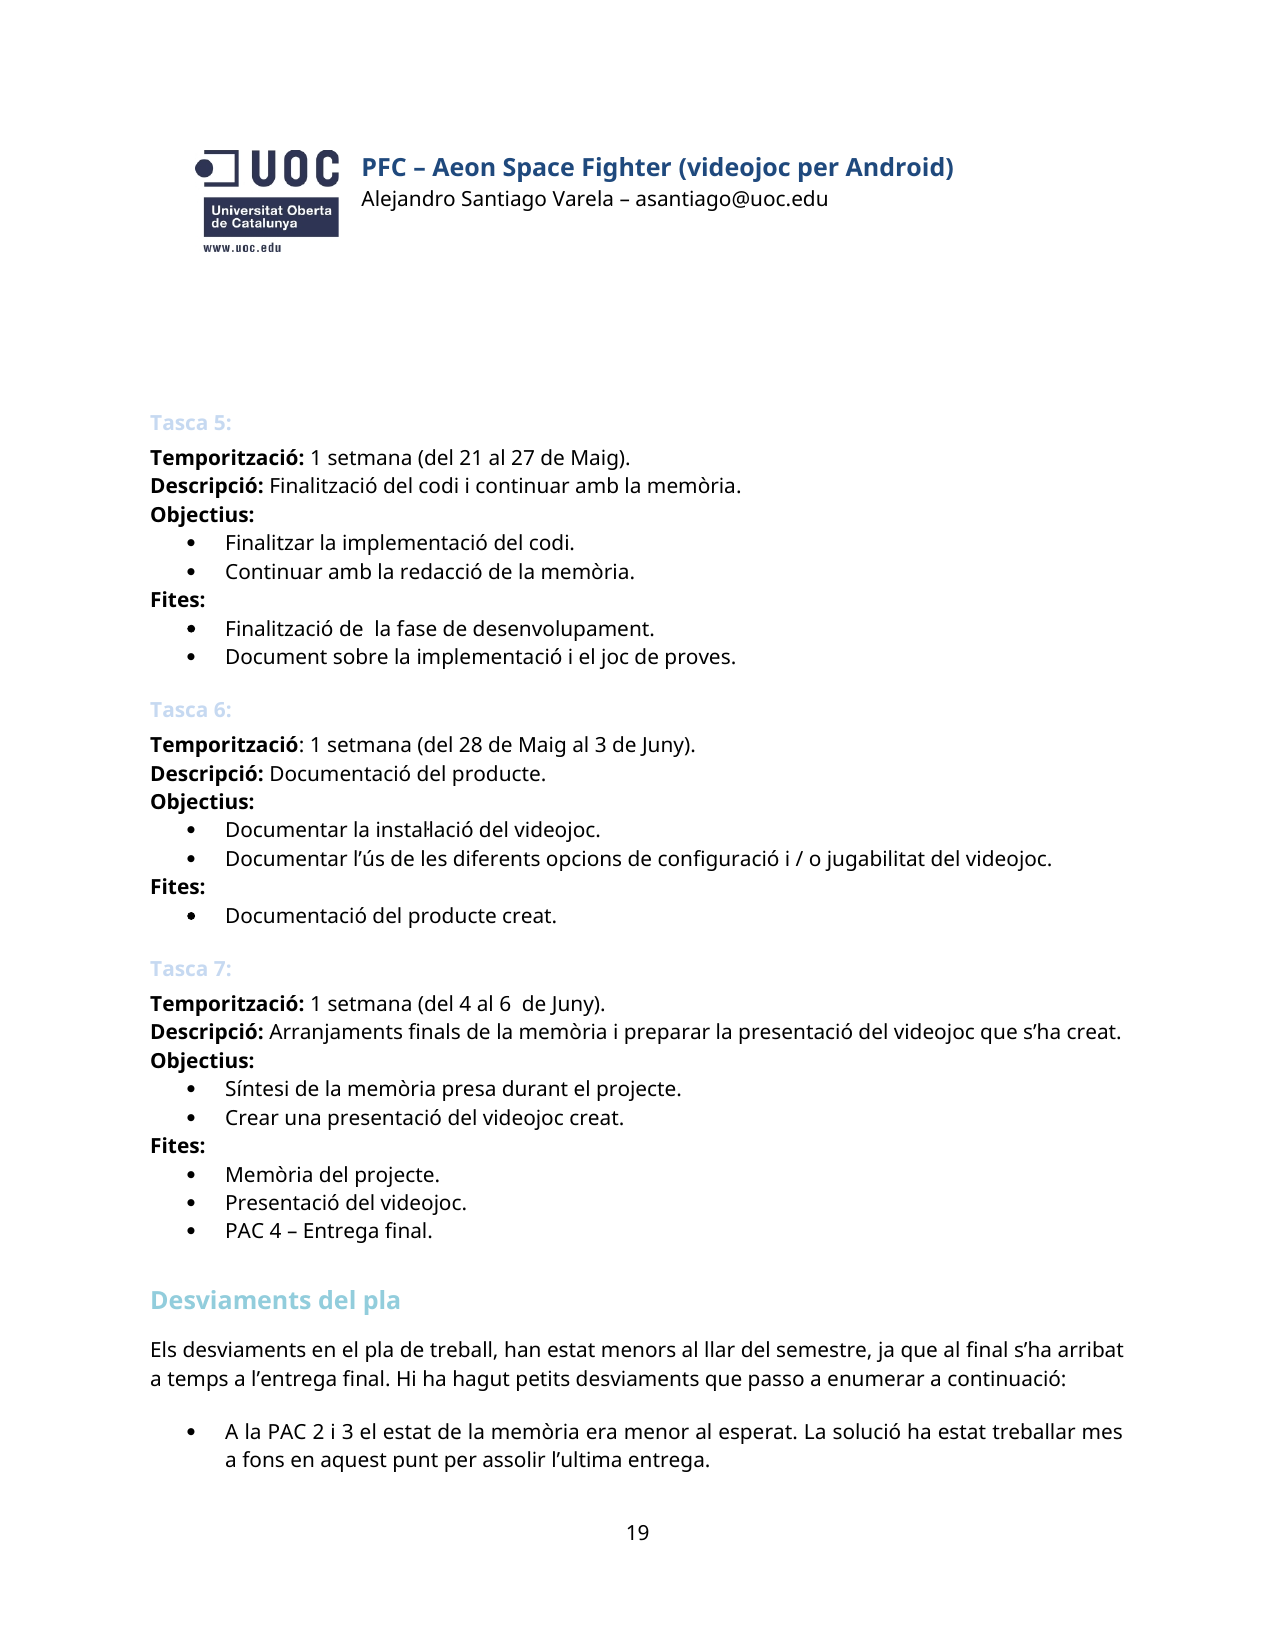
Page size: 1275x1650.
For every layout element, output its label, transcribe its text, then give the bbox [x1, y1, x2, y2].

list Crear una presentació del videojoc creat. [187, 1103, 1125, 1131]
text Temporització: 1 setmana (del 28 de Maig al 3 de Juny). [150, 730, 1125, 759]
text Fites: [150, 1131, 1125, 1160]
text Fites: [150, 585, 1125, 614]
subtitle Tasca 5: [150, 408, 1125, 437]
text Fites: [150, 872, 1125, 901]
list Finalitzar la implementació del codi. [187, 528, 1125, 557]
text Objectius: [150, 1046, 1125, 1074]
list Síntesi de la memòria presa durant el projecte. [187, 1074, 1125, 1103]
text Objectius: [150, 787, 1125, 816]
list Finalització de la fase de desenvolupament. [187, 614, 1125, 642]
list PAC 4 – Entrega final. [187, 1217, 1125, 1245]
subtitle Tasca 6: [150, 696, 1125, 724]
text Temporització: 1 setmana (del 4 al 6 de Juny). [150, 989, 1125, 1017]
list Presentació del videojoc. [187, 1188, 1125, 1217]
subtitle Tasca 7: [150, 954, 1125, 983]
subtitle Desviaments del pla [150, 1282, 1125, 1317]
list A la PAC 2 i 3 el estat de la memòria era menor al esperat. La solució ha estat treballar mes a fons en aquest punt per assolir l’ultima entrega. [187, 1417, 1125, 1474]
list Document sobre la implementació i el joc de proves. [187, 642, 1125, 671]
text Els desviaments en el pla de treball, han estat menors al llar del semestre, ja que al final s’ha arribat a temps a l’entrega final. Hi ha hagut petits desviaments que passo a enumerar a continuació: [150, 1335, 1125, 1392]
list Documentar la instal·lació del videojoc. [187, 816, 1125, 844]
text Descripció: Arranjaments finals de la memòria i preparar la presentació del videojoc que s’ha creat. [150, 1017, 1125, 1046]
text Descripció: Documentació del producte. [150, 759, 1125, 787]
list Memòria del projecte. [187, 1160, 1125, 1188]
list Continuar amb la redacció de la memòria. [187, 557, 1125, 585]
list Documentar l’ús de les diferents opcions de configuració i / o jugabilitat del videojoc. [187, 844, 1125, 872]
text Temporització: 1 setmana (del 21 al 27 de Maig). [150, 443, 1125, 472]
picture [195, 150, 339, 252]
text Objectius: [150, 500, 1125, 528]
text Descripció: Finalització del codi i continuar amb la memòria. [150, 472, 1125, 500]
list Documentació del producte creat. [187, 901, 1125, 929]
